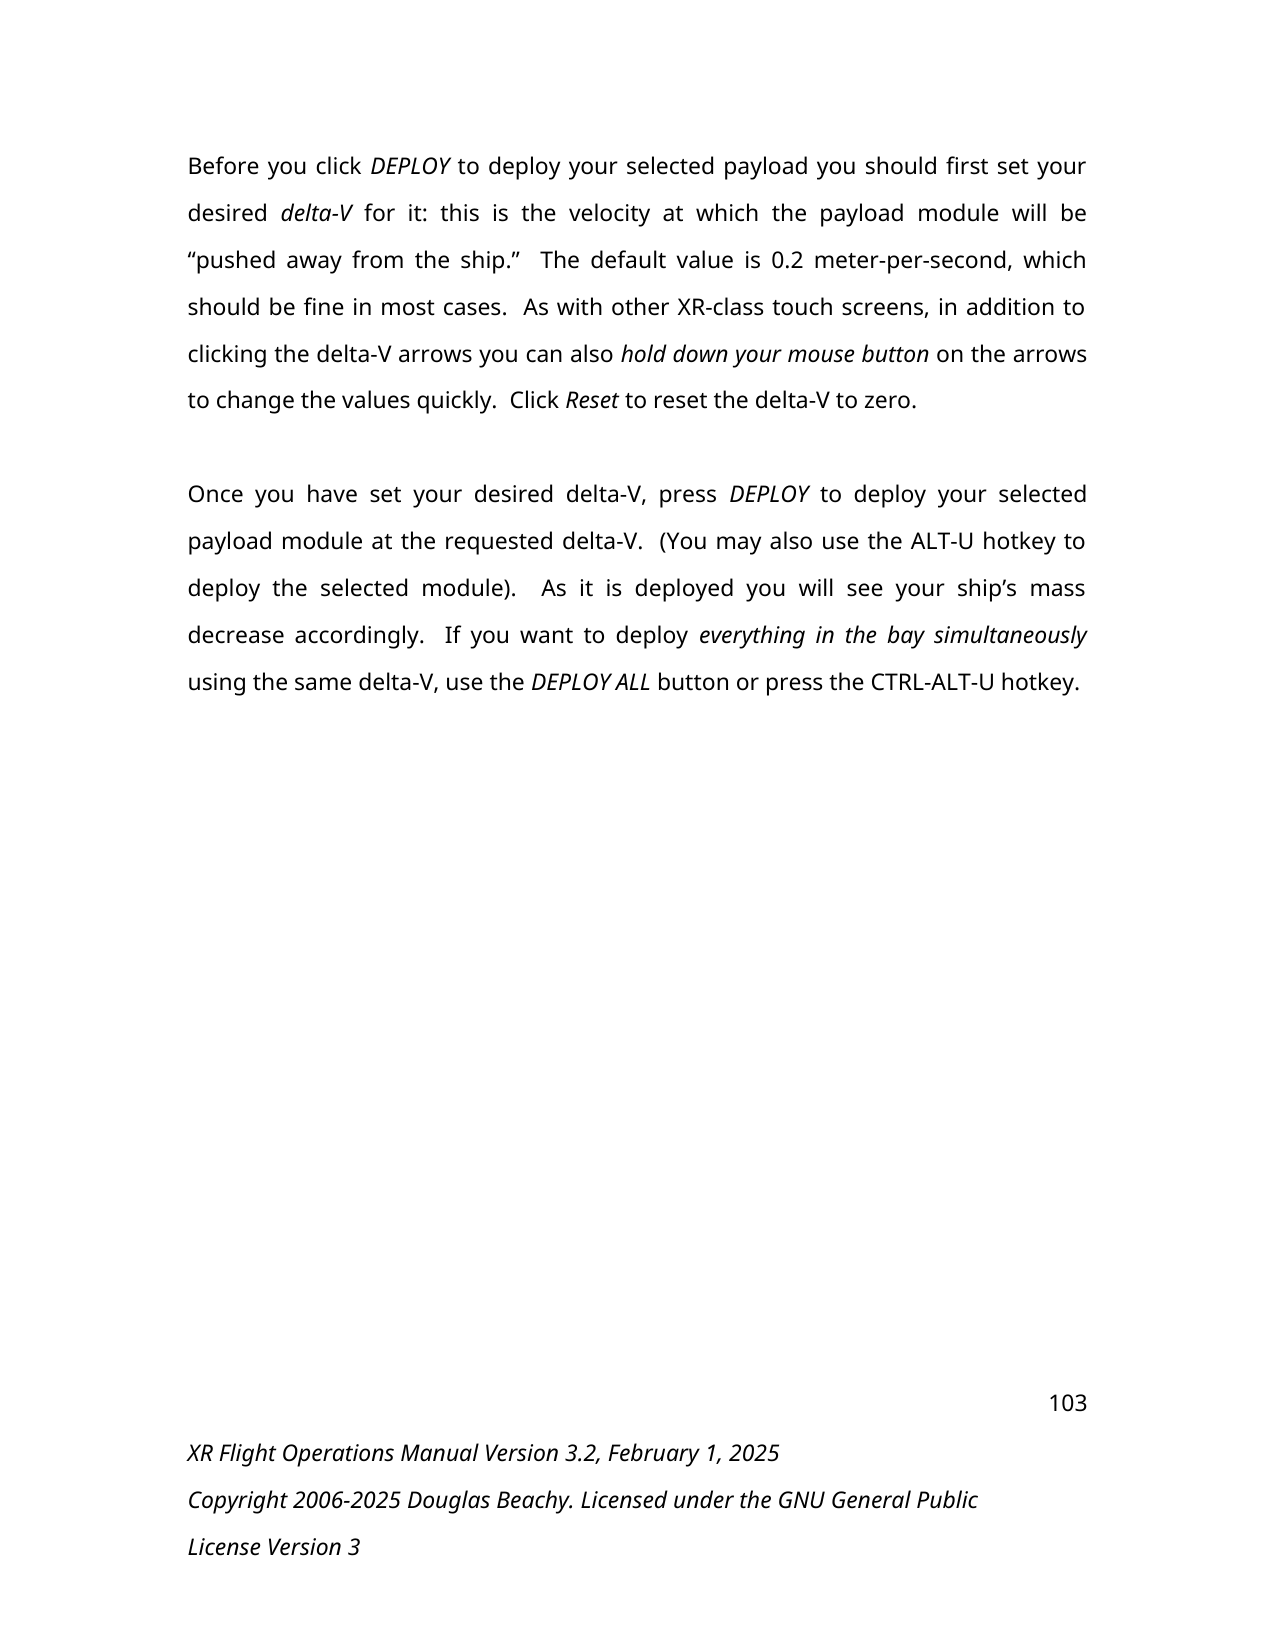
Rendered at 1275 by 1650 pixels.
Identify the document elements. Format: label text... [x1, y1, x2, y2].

text Once you have set your desired delta-V, press DEPLOY to deploy your selected payload module at the requested delta-V. (You may also use the ALT-U hotkey to deploy the selected module). As it is deployed you will see your ship’s mass decrease accordingly. If you want to deploy everything in the bay simultaneously using the same delta-V, use the DEPLOY ALL button or press the CTRL-ALT-U hotkey. [187, 478, 1087, 697]
text Before you click DEPLOY to deploy your selected payload you should first set your desired delta-V for it: this is the velocity at which the payload module will be “pushed away from the ship.” The default value is 0.2 meter-per-second, which should be fine in most cases. As with other XR-class touch screens, in addition to clicking the delta-V arrows you can also hold down your mouse button on the arrows to change the values quickly. Click Reset to reset the delta-V to zero. [187, 150, 1087, 416]
